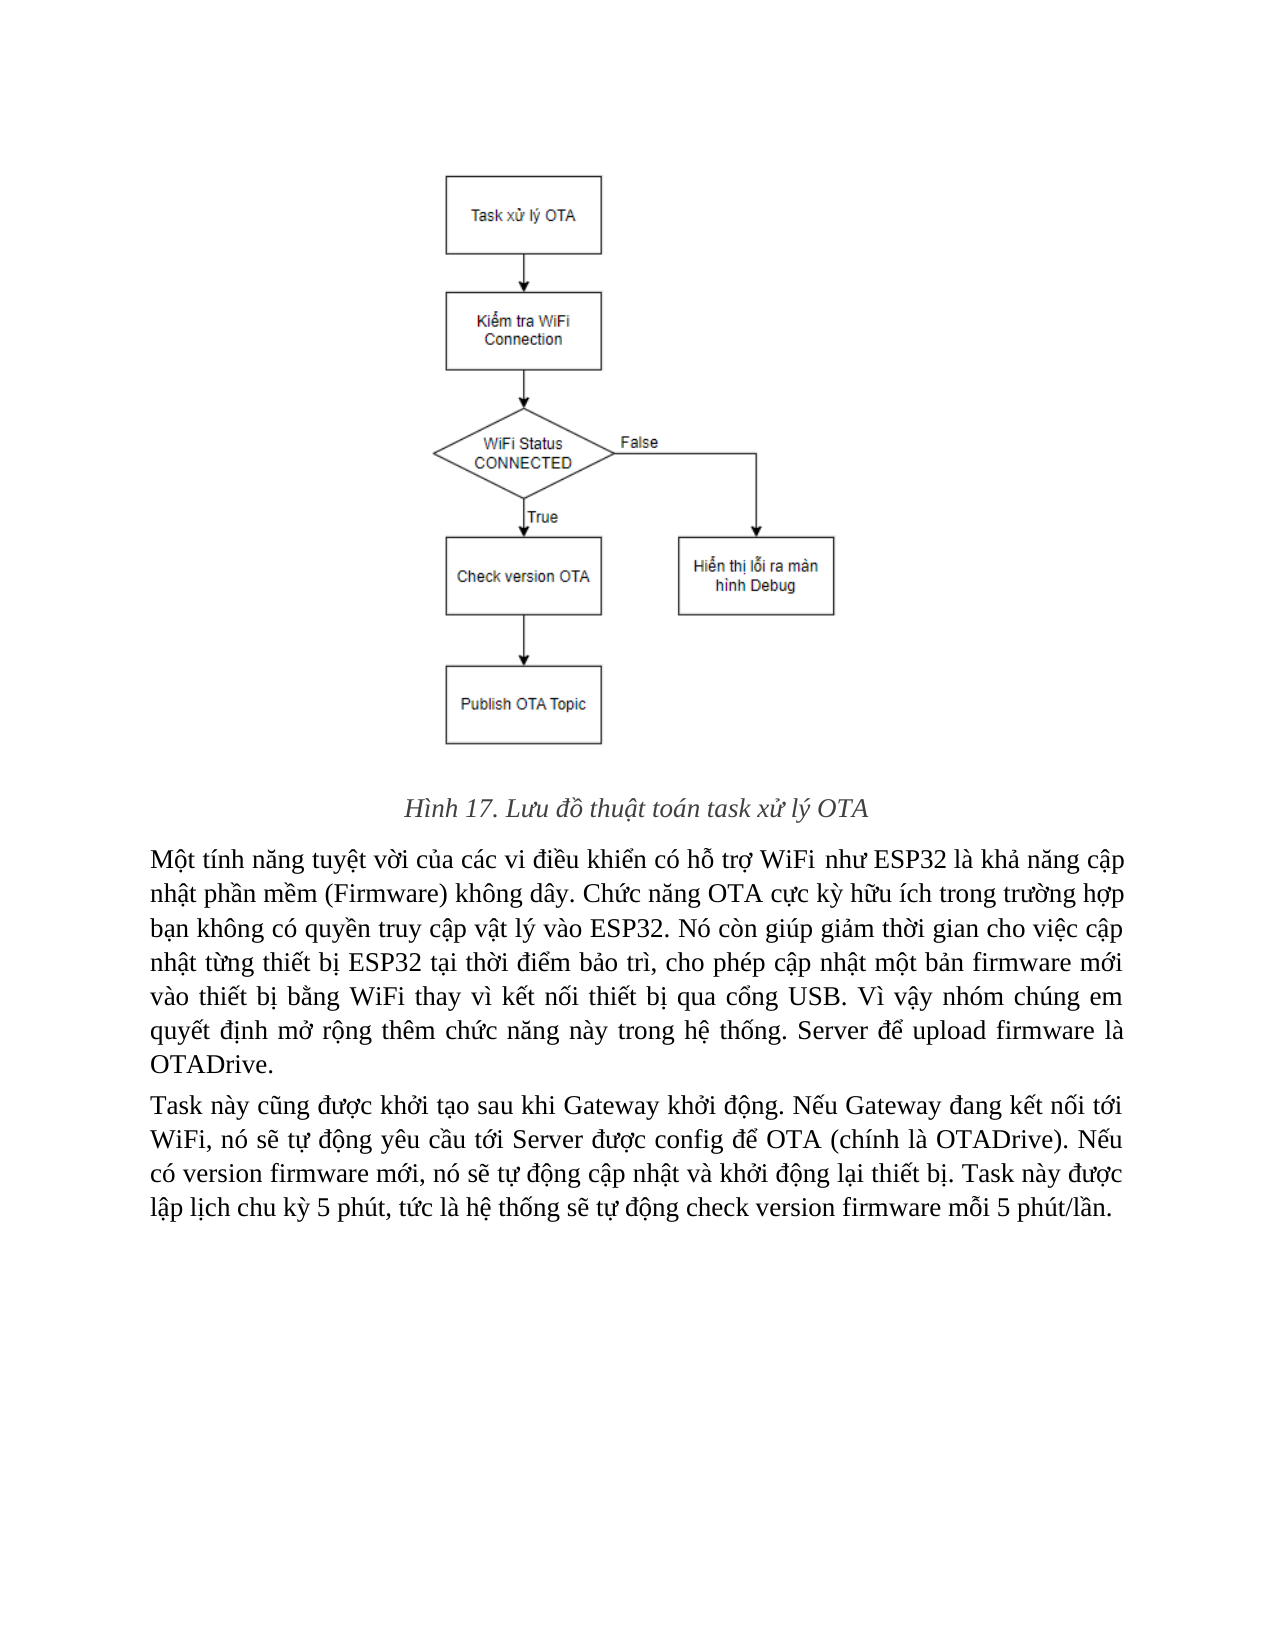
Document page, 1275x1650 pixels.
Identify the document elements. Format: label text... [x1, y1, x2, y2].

text Hình 17. Lưu đồ thuật toán task xử lý OTA [240, 793, 1035, 824]
text Một tính năng tuyệt vời của các vi điều khiển có hỗ trợ WiFi như ESP32 là khả năng cập nhật phần mềm (Firmware) không dây. Chức năng OTA cực kỳ hữu ích trong trường hợp bạn không có quyền truy cập vật lý vào ESP32. Nó còn giúp giảm thời gian cho việc cập nhật từng thiết bị ESP32 tại thời điểm bảo trì, cho phép cập nhật một bản firmware mới vào thiết bị bằng WiFi thay vì kết nối thiết bị qua cổng USB. Vì vậy nhóm chúng em quyết định mở rộng thêm chức năng này trong hệ thống. Server để upload firmware là OTADrive. [150, 843, 1125, 912]
picture [407, 150, 868, 769]
text Task này cũng được khởi tạo sau khi Gateway khởi động. Nếu Gateway đang kết nối tới WiFi, nó sẽ tự động yêu cầu tới Server được config để OTA (chính là OTADrive). Nếu có version firmware mới, nó sẽ tự động cập nhật và khởi động lại thiết bị. Task này được lập lịch chu kỳ 5 phút, tức là hệ thống sẽ tự động check version firmware mỗi 5 phút/lần. [150, 1089, 1125, 1222]
text Một tính năng tuyệt vời của các vi điều khiển có hỗ trợ WiFi như ESP32 là khả năng cập nhật phần mềm (Firmware) không dây. Chức năng OTA cực kỳ hữu ích trong trường hợp bạn không có quyền truy cập vật lý vào ESP32. Nó còn giúp giảm thời gian cho việc cập nhật từng thiết bị ESP32 tại thời điểm bảo trì, cho phép cập nhật một bản firmware mới vào thiết bị bằng WiFi thay vì kết nối thiết bị qua cổng USB. Vì vậy nhóm chúng em quyết định mở rộng thêm chức năng này trong hệ thống. Server để upload firmware là OTADrive. [150, 1045, 1125, 1079]
